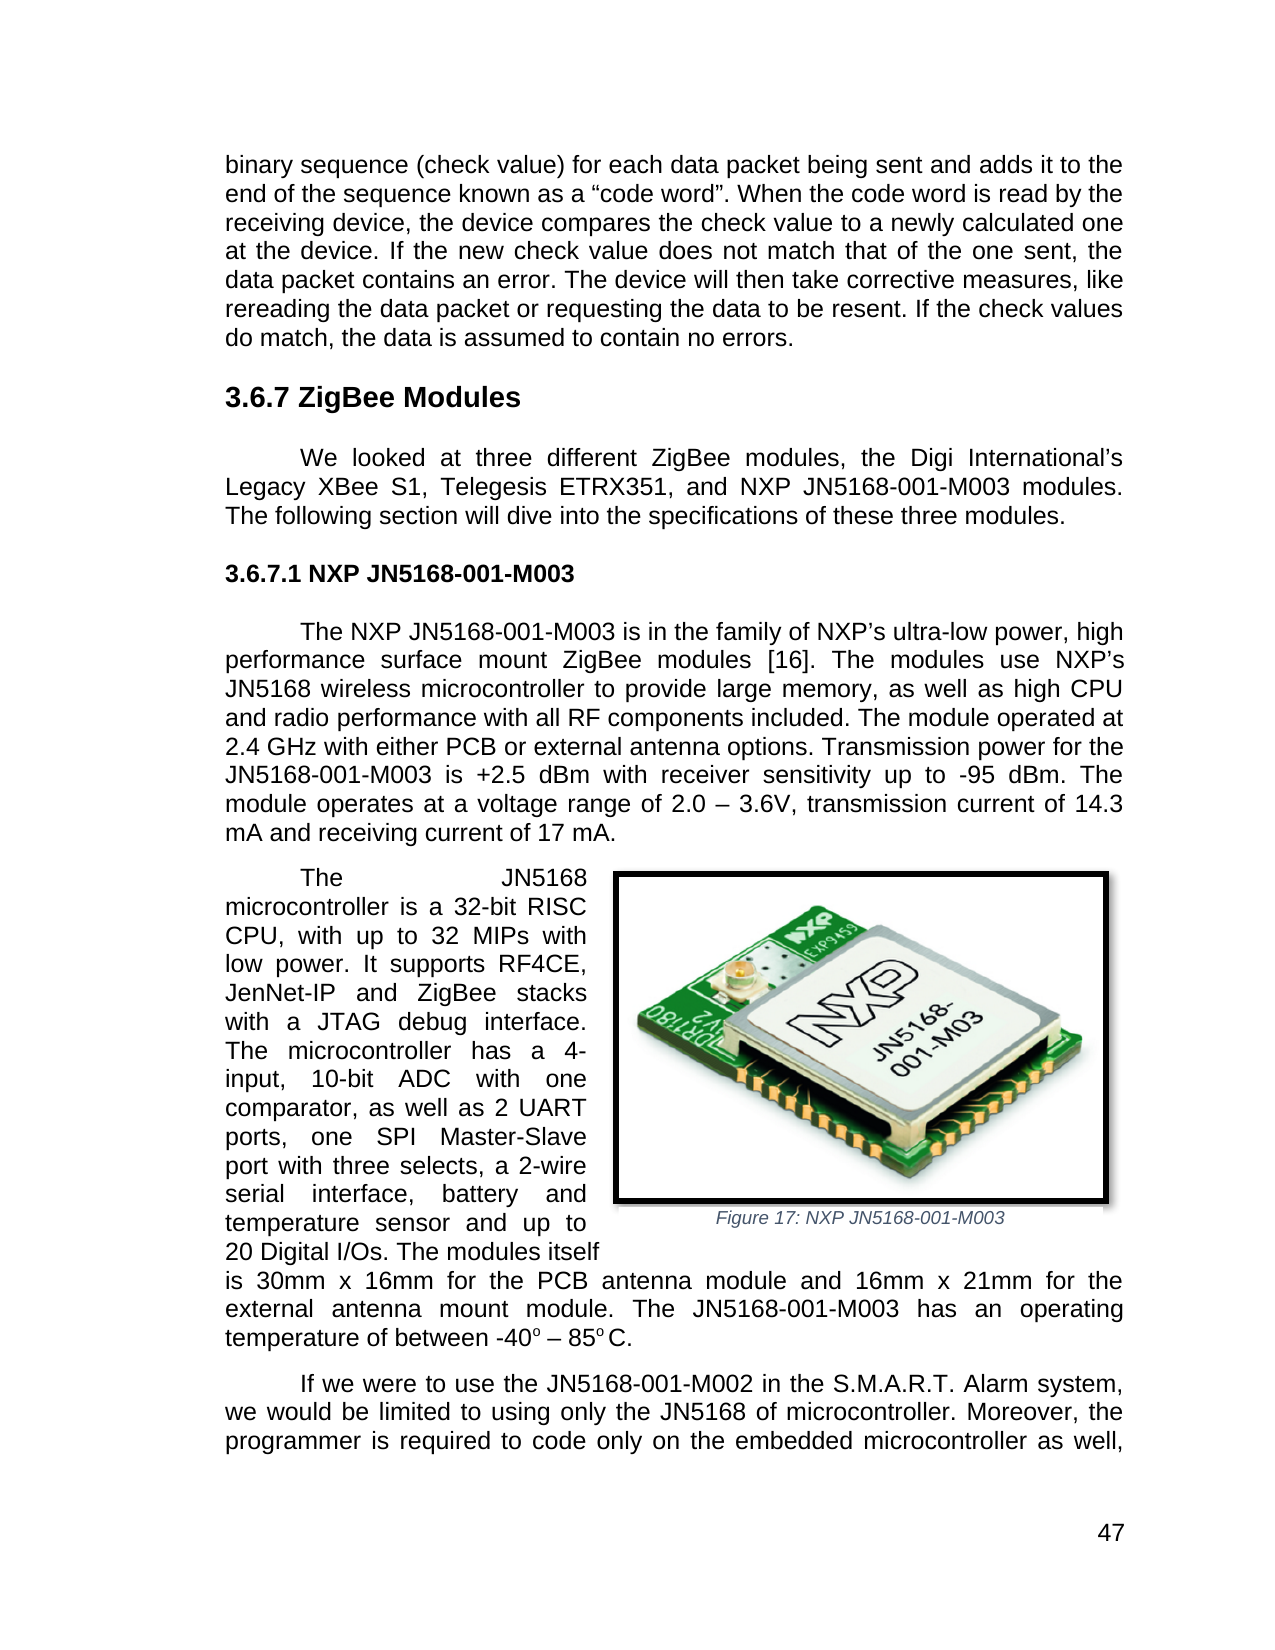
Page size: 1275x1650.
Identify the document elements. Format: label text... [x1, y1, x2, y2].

subtitle 3.6.7 ZigBee Modules [225, 380, 1125, 414]
picture [619, 877, 1103, 1198]
text We looked at three different ZigBee modules, the Digi International’s Legacy XBee S1, Telegesis ETRX351, and NXP JN5168-001-M003 modules. The following section will dive into the specifications of these three modules. [225, 443, 1125, 529]
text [225, 1368, 1125, 1455]
subtitle 3.6.7.1 NXP JN5168-001-M003 [225, 558, 1125, 587]
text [225, 150, 1125, 351]
text The NXP JN5168-001-M003 is in the family of NXP’s ultra-low power, high performance surface mount ZigBee modules . The modules use NXP’s JN5168 wireless microcontroller to provide large memory, as well as high CPU and radio performance with all RF components included. The module operated at 2.4 GHz with either PCB or external antenna options. Transmission power for the JN5168-001-M003 is +2.5 dBm with receiver sensitivity up to -95 dBm. The module operates at a voltage range of 2.0 – 3.6V, transmission current of 14.3 mA and receiving current of 17 mA. [225, 616, 1125, 846]
